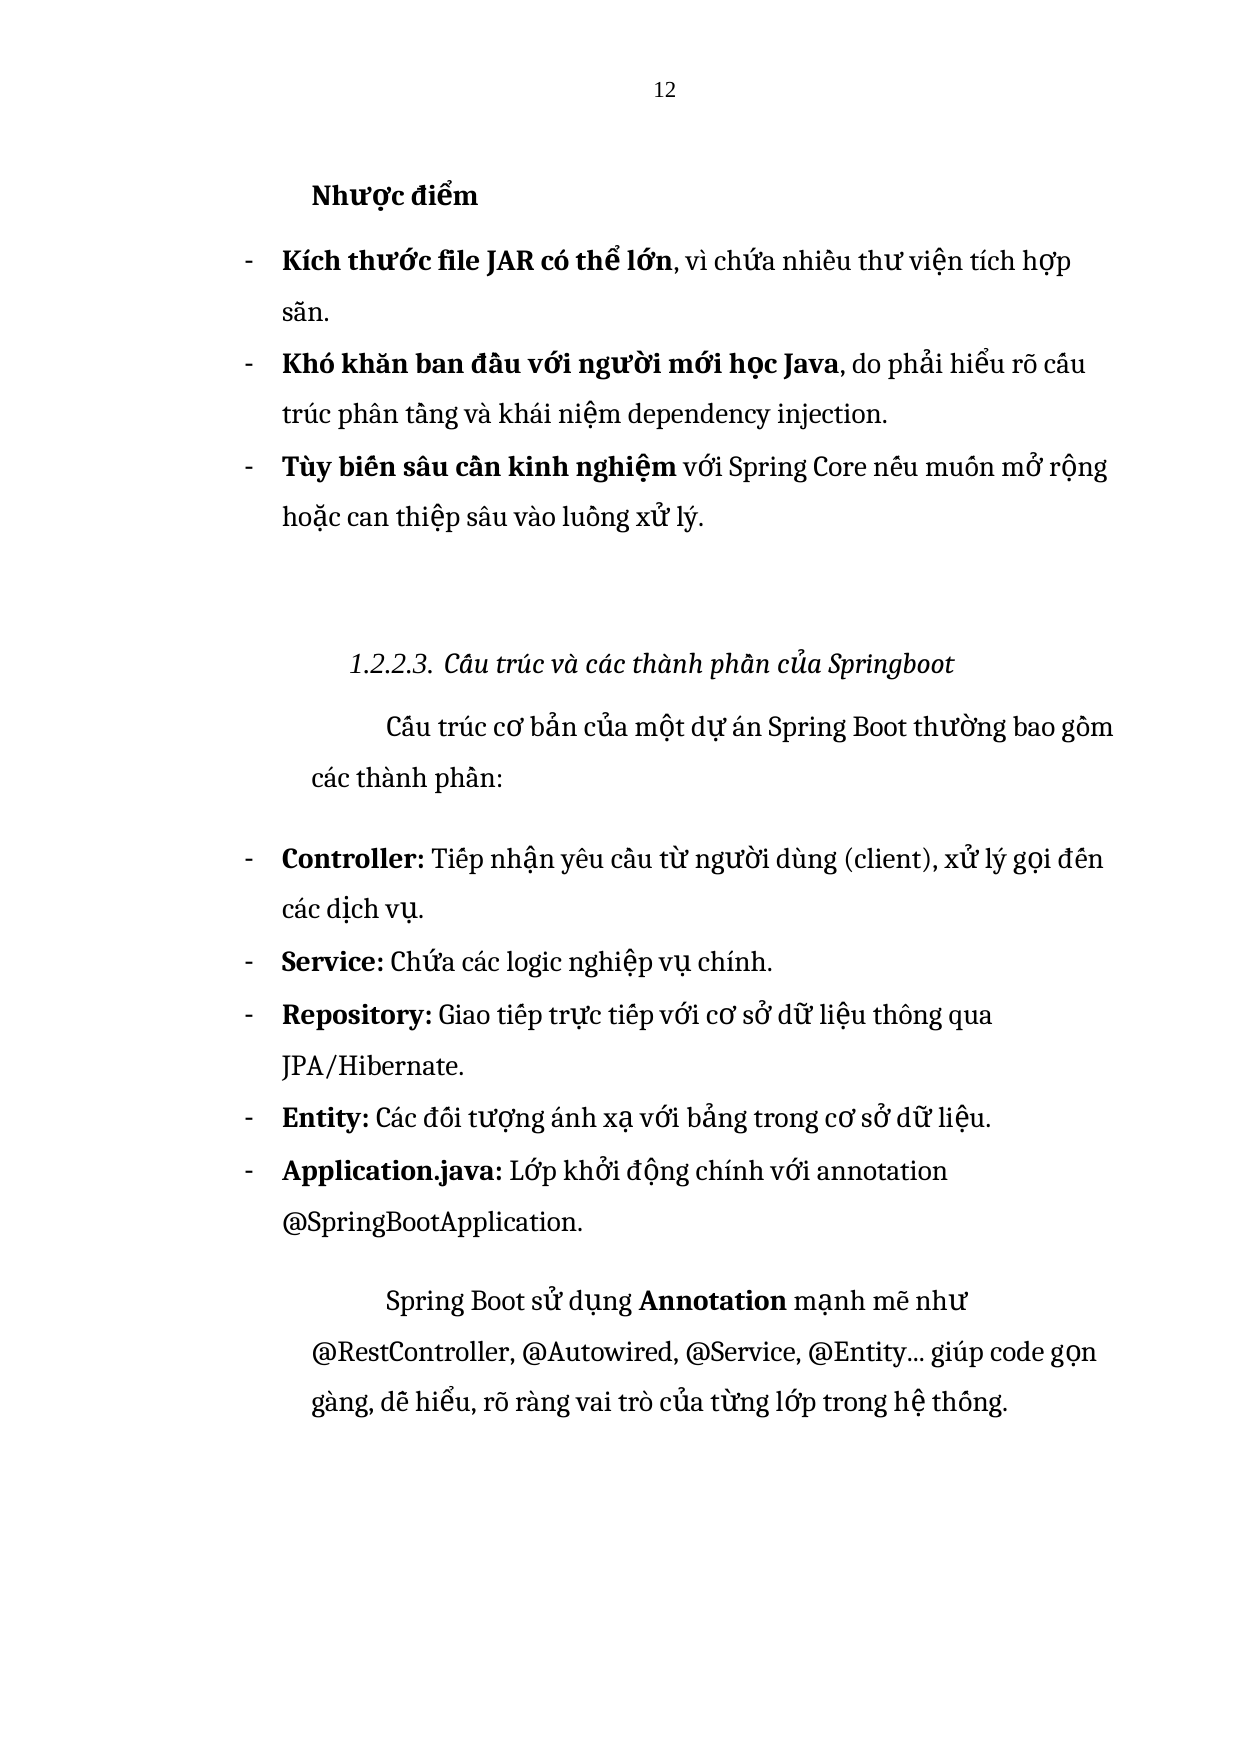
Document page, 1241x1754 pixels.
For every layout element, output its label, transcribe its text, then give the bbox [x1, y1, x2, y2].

list Kích thước file JAR có thể lớn, vì chứa nhiều thư viện tích hợp sẵn. [244, 242, 1122, 328]
list Controller: Tiếp nhận yêu cầu từ người dùng (client), xử lý gọi đến các dịch vụ. [244, 840, 1122, 926]
list Tùy biến sâu cần kinh nghiệm với Spring Core nếu muốn mở rộng hoặc can thiệp sâu vào luồng xử lý. [244, 448, 1122, 534]
list Application.java: Lớp khởi động chính với annotation @SpringBootApplication. [244, 1152, 1122, 1238]
list Service: Chứa các logic nghiệp vụ chính. [244, 943, 1122, 978]
list Entity: Các đối tượng ánh xạ với bảng trong cơ sở dữ liệu. [244, 1099, 1122, 1135]
text Spring Boot sử dụng Annotation mạnh mẽ như @RestController, @Autowired, @Service, @Entity... giúp code gọn gàng, dễ hiểu, rõ ràng vai trò của từng lớp trong hệ thống. [311, 1284, 1122, 1418]
text Cấu trúc cơ bản của một dự án Spring Boot thường bao gồm các thành phần: [311, 710, 1122, 794]
subtitle Nhược điểm [311, 179, 1122, 213]
list Khó khăn ban đầu với người mới học Java, do phải hiểu rõ cấu trúc phân tầng và khái niệm dependency injection. [244, 345, 1122, 431]
list Cấu trúc và các thành phần của Springboot [349, 647, 1122, 681]
list Repository: Giao tiếp trực tiếp với cơ sở dữ liệu thông qua JPA/Hibernate. [244, 996, 1122, 1082]
